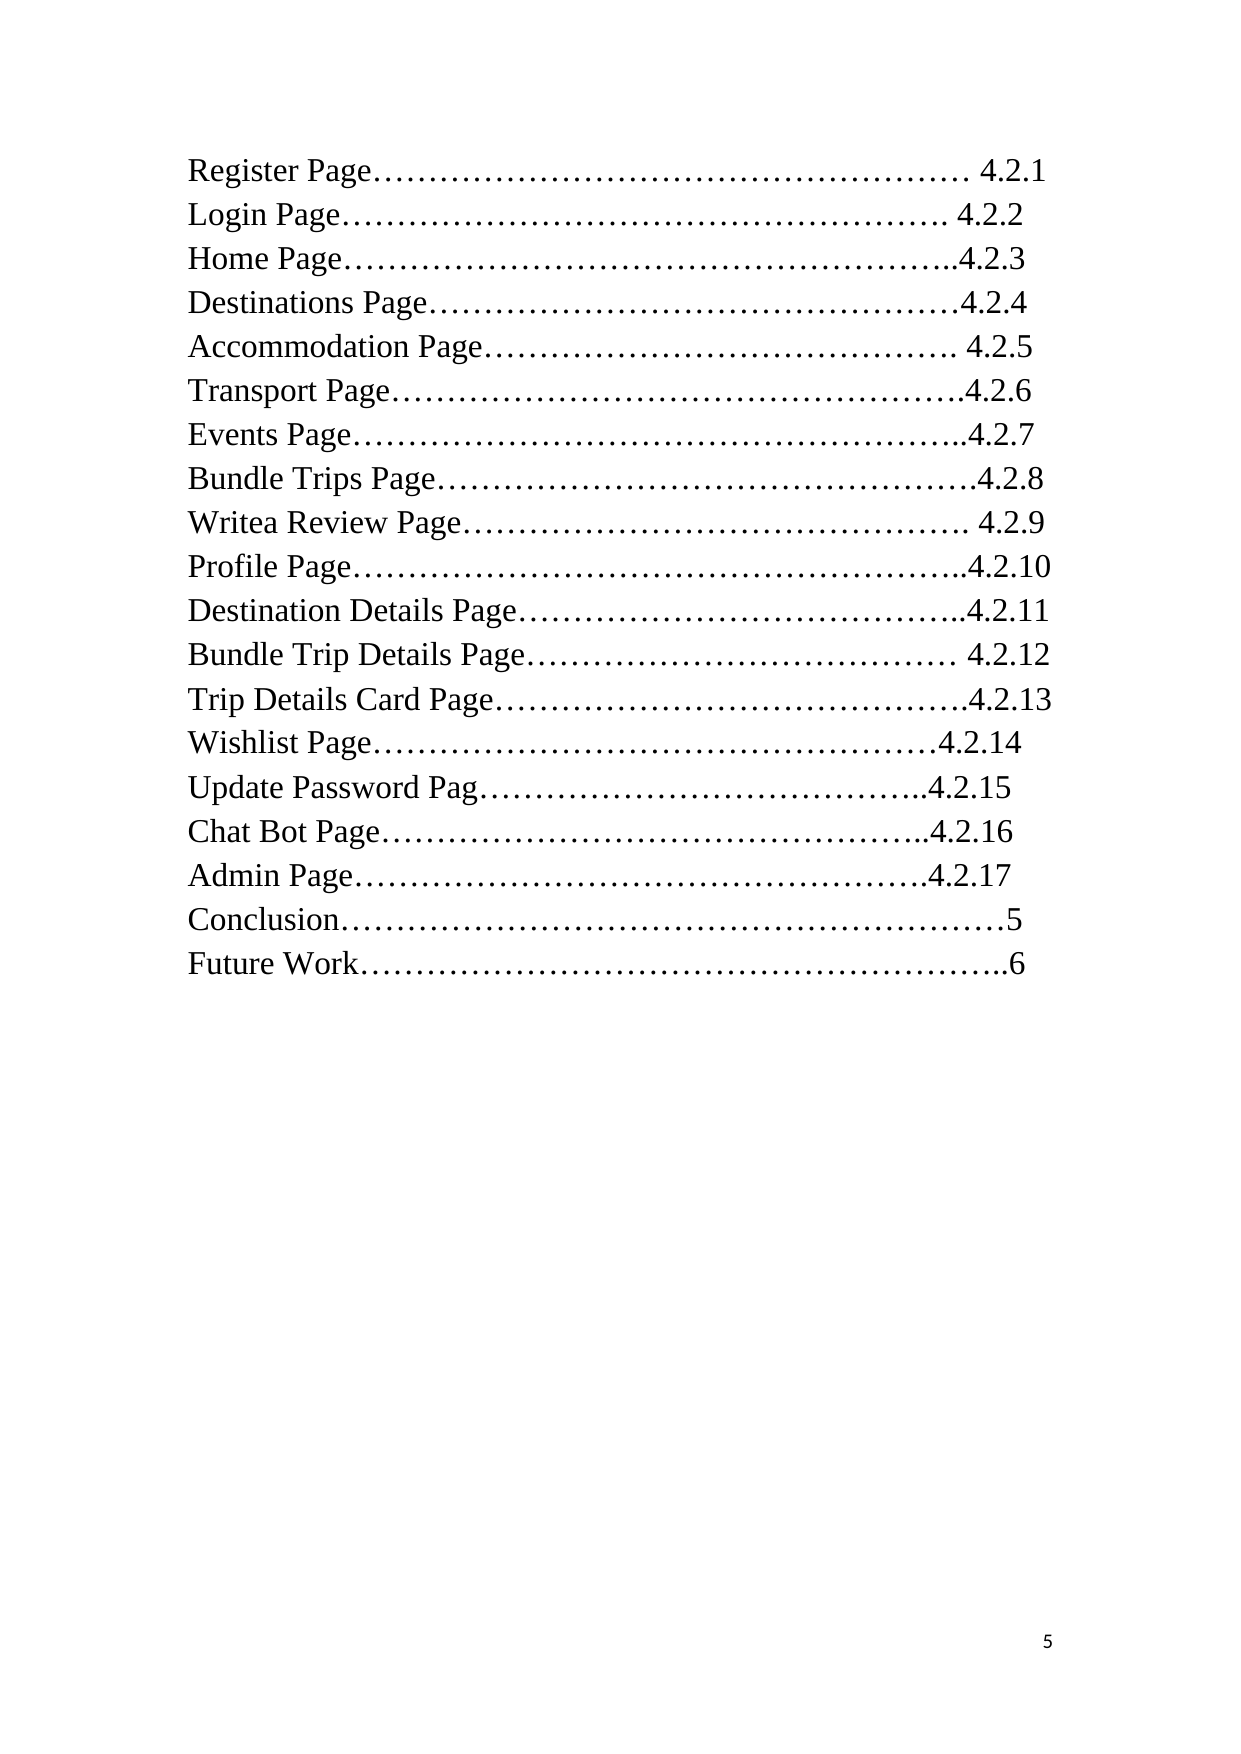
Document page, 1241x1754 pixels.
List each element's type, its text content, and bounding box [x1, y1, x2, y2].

text Conclusion……………………………………………………5 [187, 899, 1053, 937]
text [187, 150, 1053, 893]
text Future Work…………………………………………………..6 [187, 943, 1053, 981]
